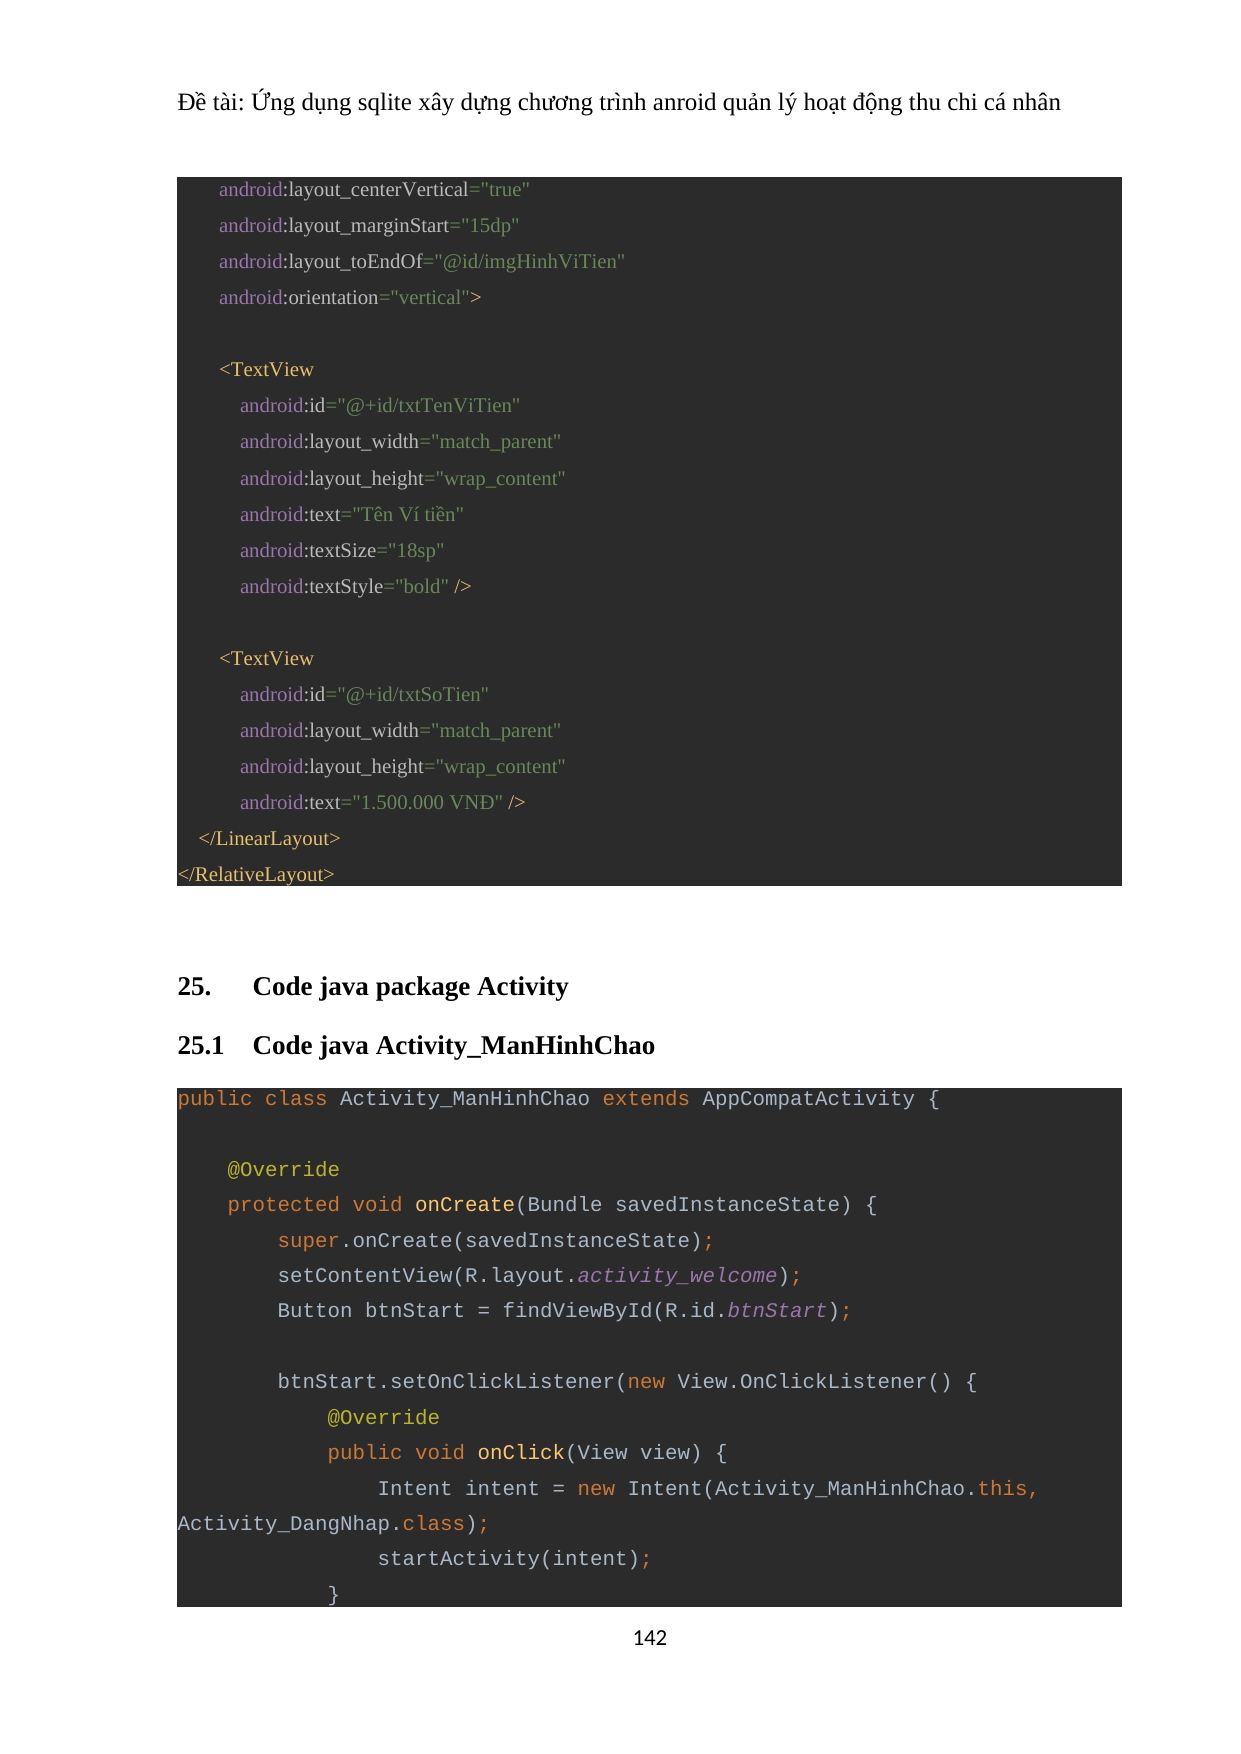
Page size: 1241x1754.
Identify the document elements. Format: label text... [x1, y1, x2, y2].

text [177, 1088, 1122, 1607]
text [177, 177, 1122, 886]
list Code java Activity_ManHinhChao [177, 1029, 1122, 1060]
list Code java package Activity [177, 970, 1122, 1001]
